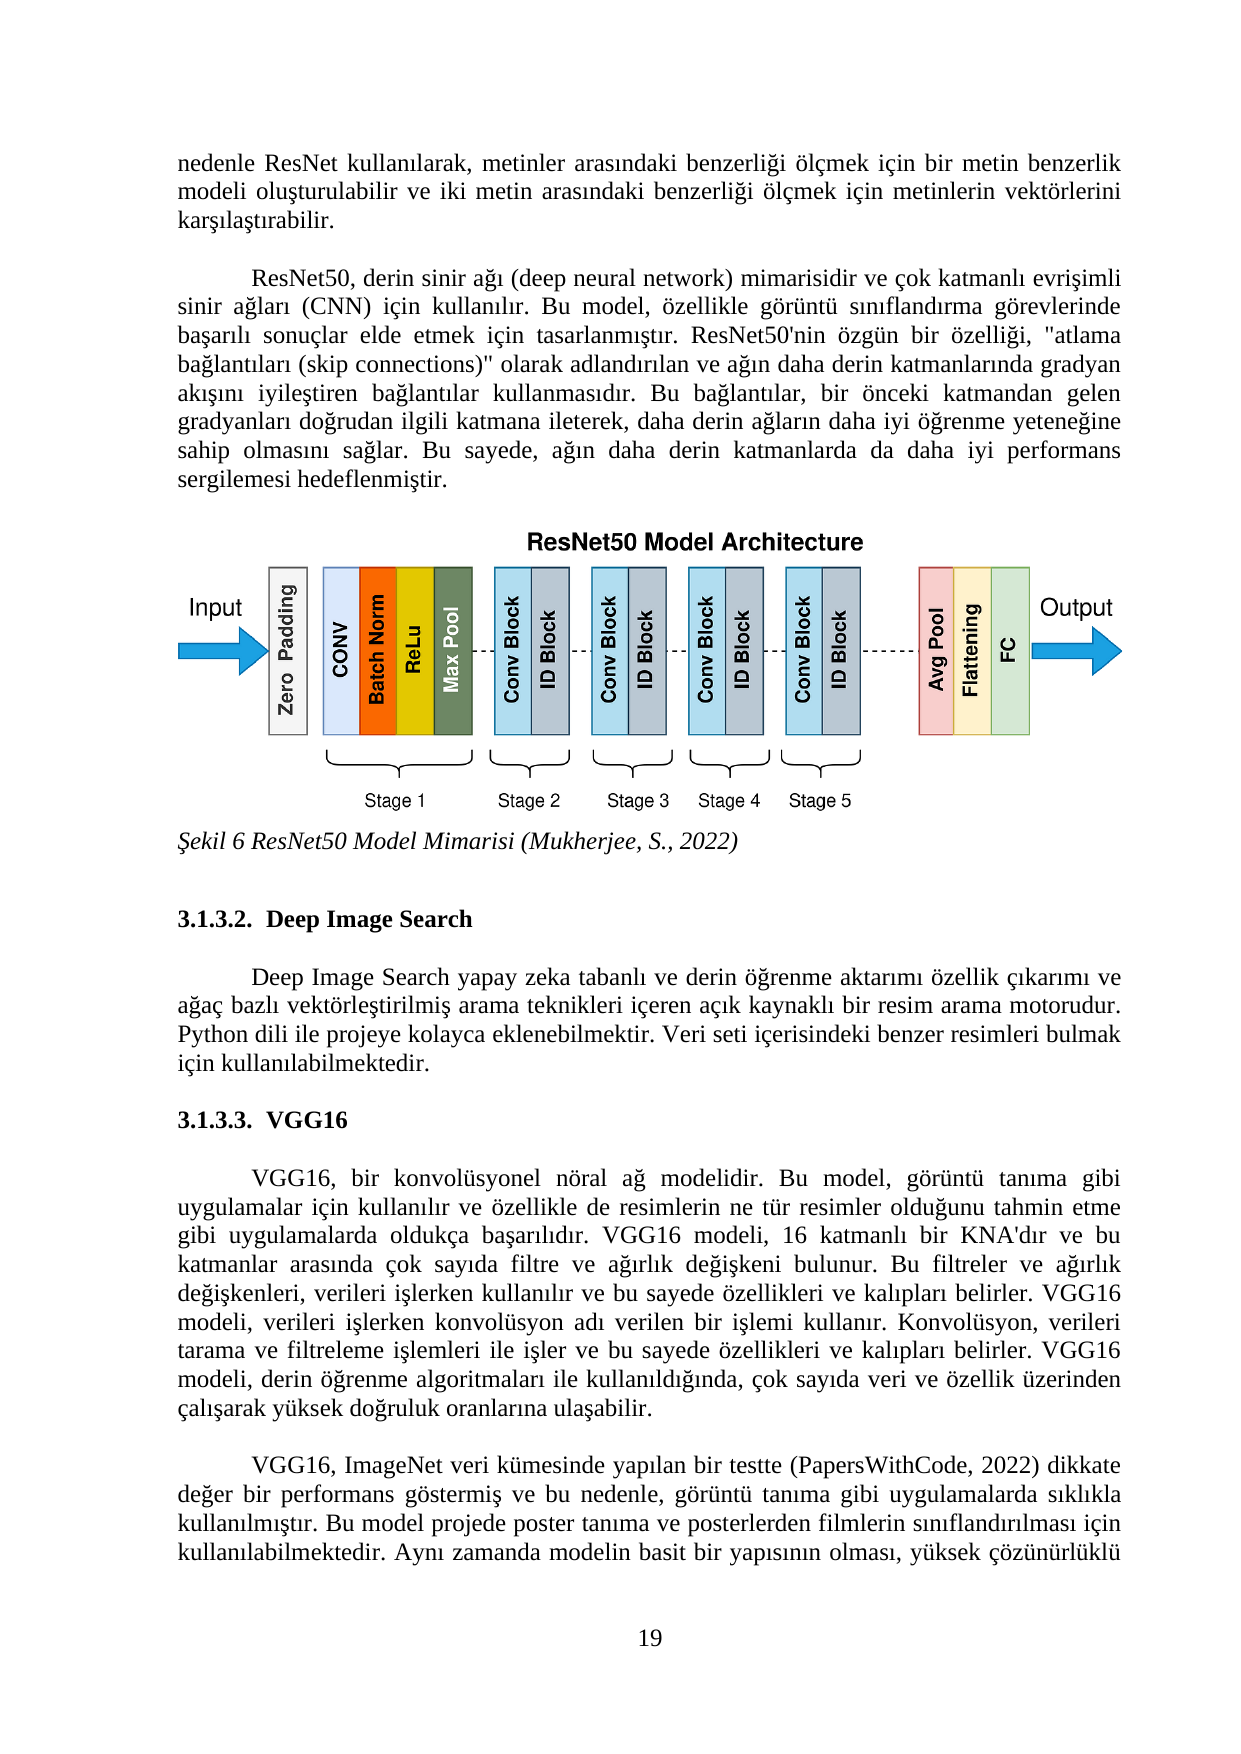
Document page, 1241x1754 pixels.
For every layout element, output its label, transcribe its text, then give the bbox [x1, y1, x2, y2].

text ResNet50, derin sinir ağı (deep neural network) mimarisidir ve çok katmanlı evrişimli sinir ağları (CNN) için kullanılır. Bu model, özellikle görüntü sınıflandırma görevlerinde başarılı sonuçlar elde etmek için tasarlanmıştır. ResNet50'nin özgün bir özelliği, "atlama bağlantıları (skip connections)" olarak adlandırılan ve ağın daha derin katmanlarında gradyan akışını iyileştiren bağlantılar kullanmasıdır. Bu bağlantılar, bir önceki katmandan gelen gradyanları doğrudan ilgili katmana ileterek, daha derin ağların daha iyi öğrenme yeteneğine sahip olmasını sağlar. Bu sayede, ağın daha derin katmanlarda da daha iyi performans sergilemesi hedeflenmiştir. [177, 263, 1122, 493]
text Deep Image Search yapay zeka tabanlı ve derin öğrenme aktarımı özellik çıkarımı ve ağaç bazlı vektörleştirilmiş arama teknikleri içeren açık kaynaklı bir resim arama motorudur. Python dili ile projeye kolayca eklenebilmektir. Veri seti içerisindeki benzer resimleri bulmak için kullanılabilmektedir. [177, 962, 1122, 1077]
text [177, 148, 1122, 234]
text VGG16, bir konvolüsyonel nöral ağ modelidir. Bu model, görüntü tanıma gibi uygulamalar için kullanılır ve özellikle de resimlerin ne tür resimler olduğunu tahmin etme gibi uygulamalarda oldukça başarılıdır. VGG16 modeli, 16 katmanlı bir KNA'dır ve bu katmanlar arasında çok sayıda filtre ve ağırlık değişkeni bulunur. Bu filtreler ve ağırlık değişkenleri, verileri işlerken kullanılır ve bu sayede özellikleri ve kalıpları belirler. VGG16 modeli, verileri işlerken konvolüsyon adı verilen bir işlemi kullanır. Konvolüsyon, verileri tarama ve filtreleme işlemleri ile işler ve bu sayede özellikleri ve kalıpları belirler. VGG16 modeli, derin öğrenme algoritmaları ile kullanıldığında, çok sayıda veri ve özellik üzerinden çalışarak yüksek doğruluk oranlarına ulaşabilir. [177, 1163, 1122, 1422]
picture [177, 521, 1123, 826]
text Şekil 6 ResNet50 Model Mimarisi (Mukherjee, S., 2022) [177, 826, 1122, 854]
list Deep Image Search [177, 904, 1122, 933]
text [177, 1450, 1122, 1565]
list VGG16 [177, 1105, 1122, 1134]
